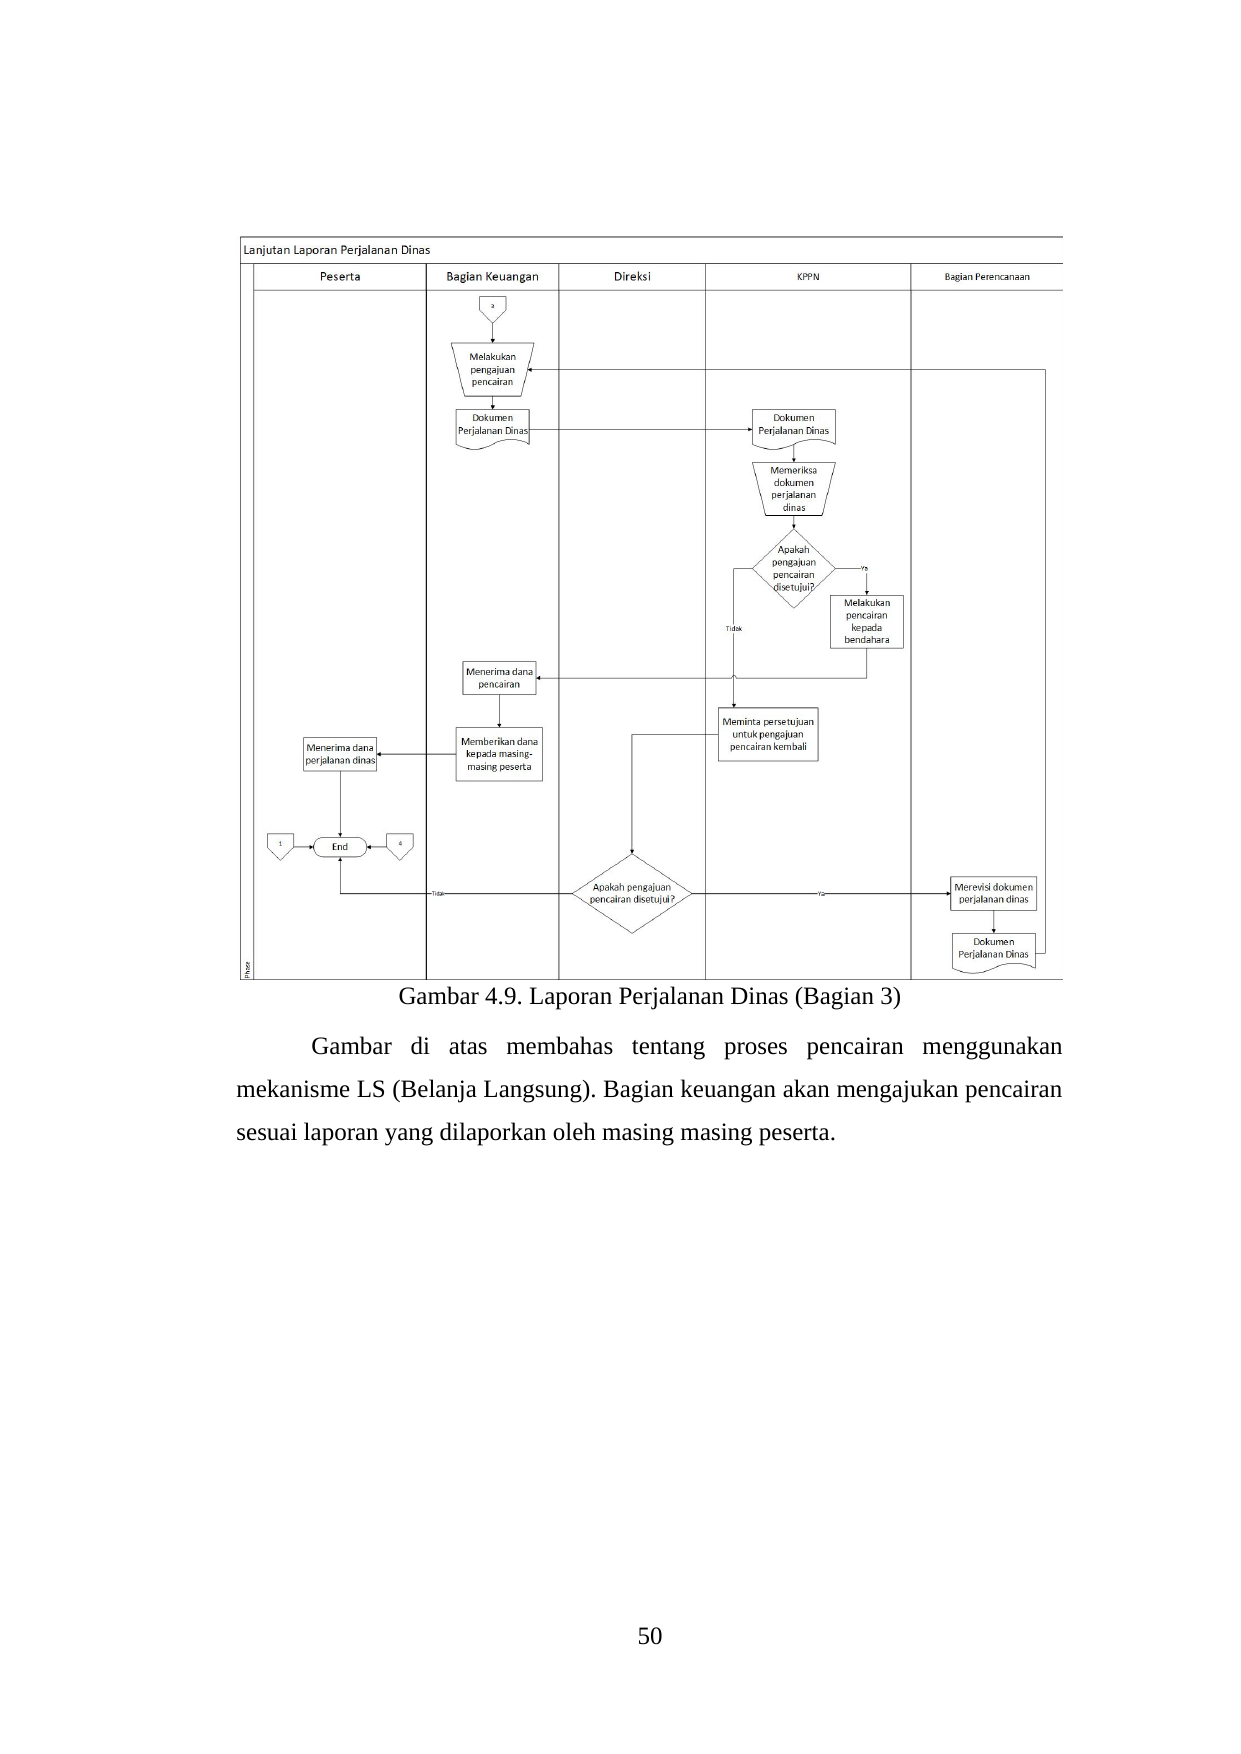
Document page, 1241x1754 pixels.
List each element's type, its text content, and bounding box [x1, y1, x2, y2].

text Gambar di atas membahas tentang proses pencairan menggunakan mekanisme LS (Belanja Langsung). Bagian keuangan akan mengajukan pencairan sesuai laporan yang dilaporkan oleh masing masing peserta. [236, 1031, 1063, 1146]
text Gambar 4.9. Laporan Perjalanan Dinas (Bagian 3) [236, 982, 1063, 1010]
picture [236, 236, 1063, 982]
